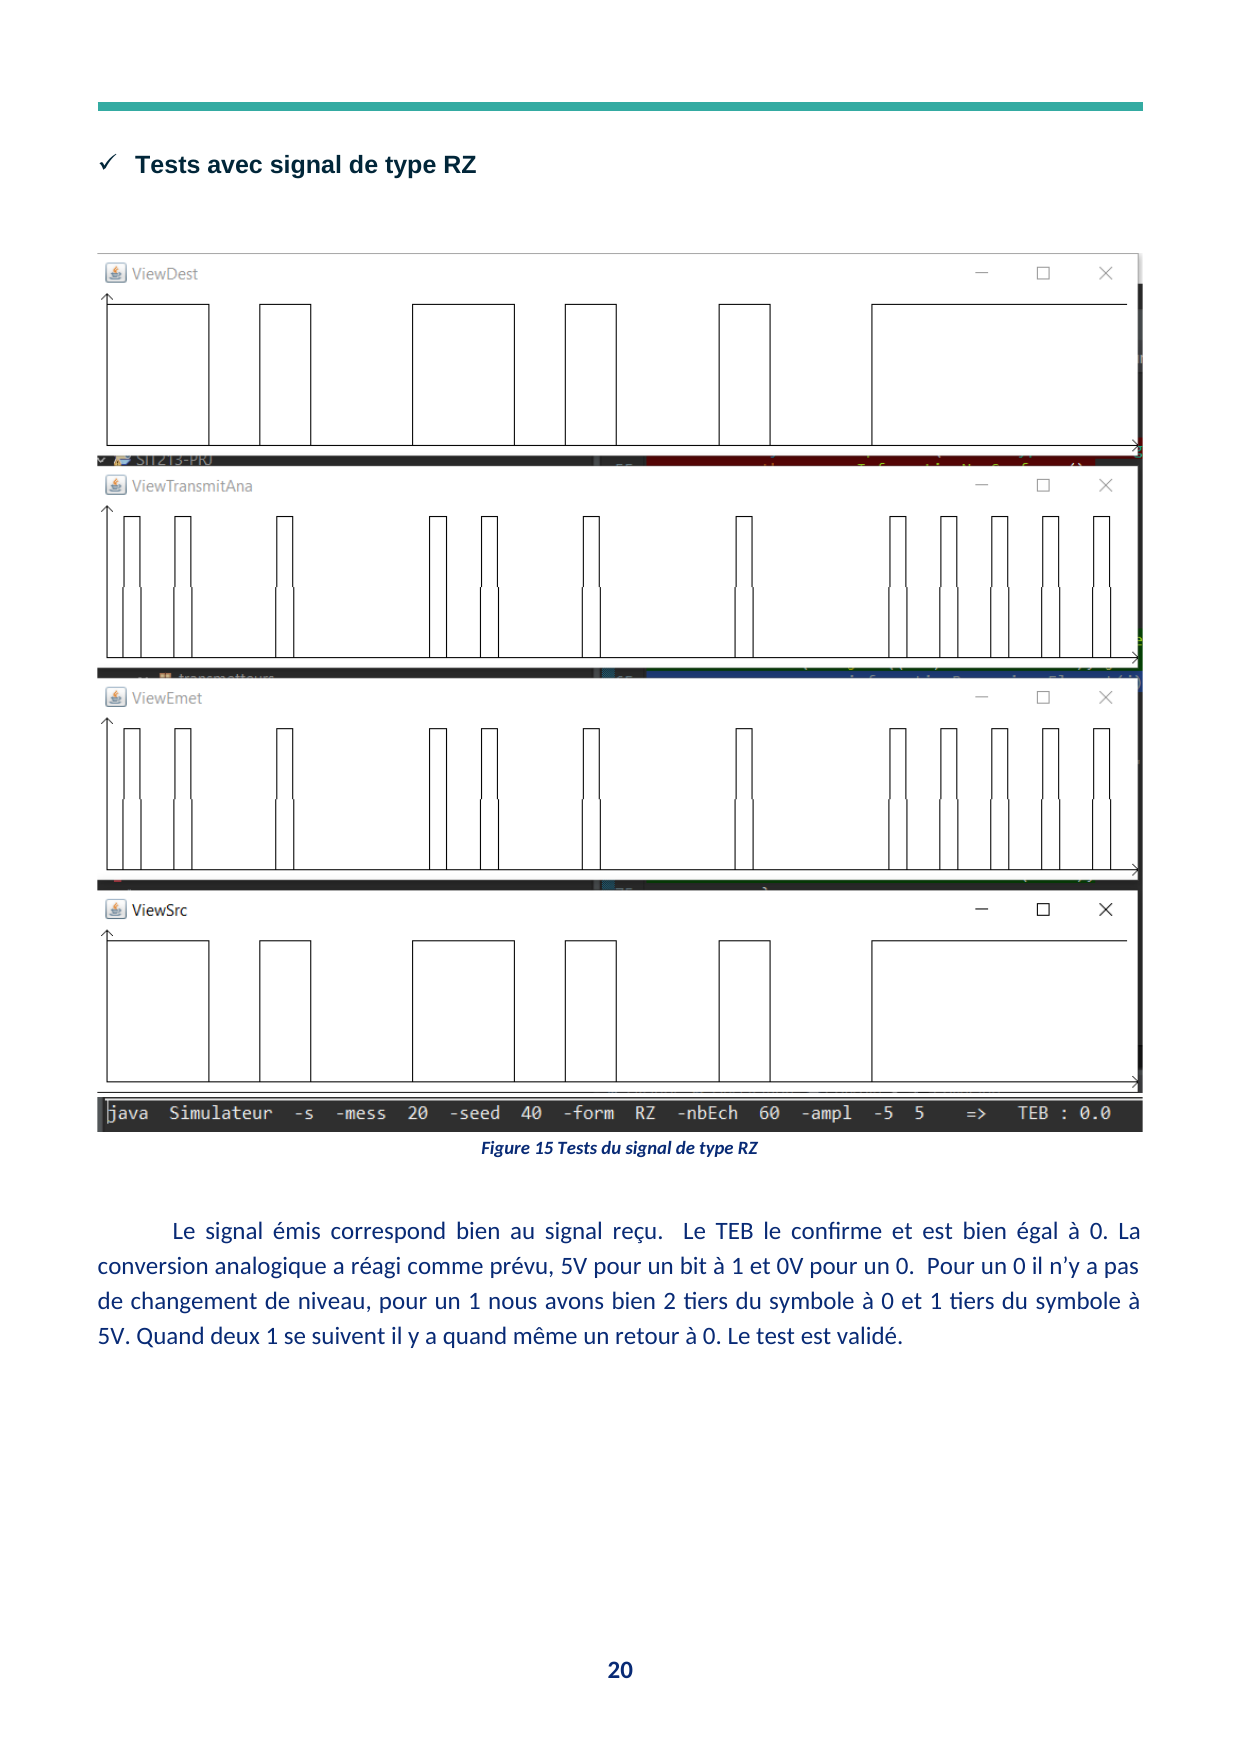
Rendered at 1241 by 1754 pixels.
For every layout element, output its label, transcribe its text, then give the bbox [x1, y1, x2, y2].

picture [97, 253, 1143, 1093]
picture [97, 1097, 1143, 1132]
subtitle Tests avec signal de type RZ [97, 150, 1143, 179]
text Le signal émis correspond bien au signal reçu. Le TEB le confirme et est bien égal à 0. La conversion analogique a réagi comme prévu, 5V pour un bit à 1 et 0V pour un 0. Pour un 0 il n’y a pas de changement de niveau, pour un 1 nous avons bien 2 tiers du symbole à 0 et 1 tiers du symbole à 5V. Quand deux 1 se suivent il y a quand même un retour à 0. Le test est validé. [97, 1215, 1143, 1351]
